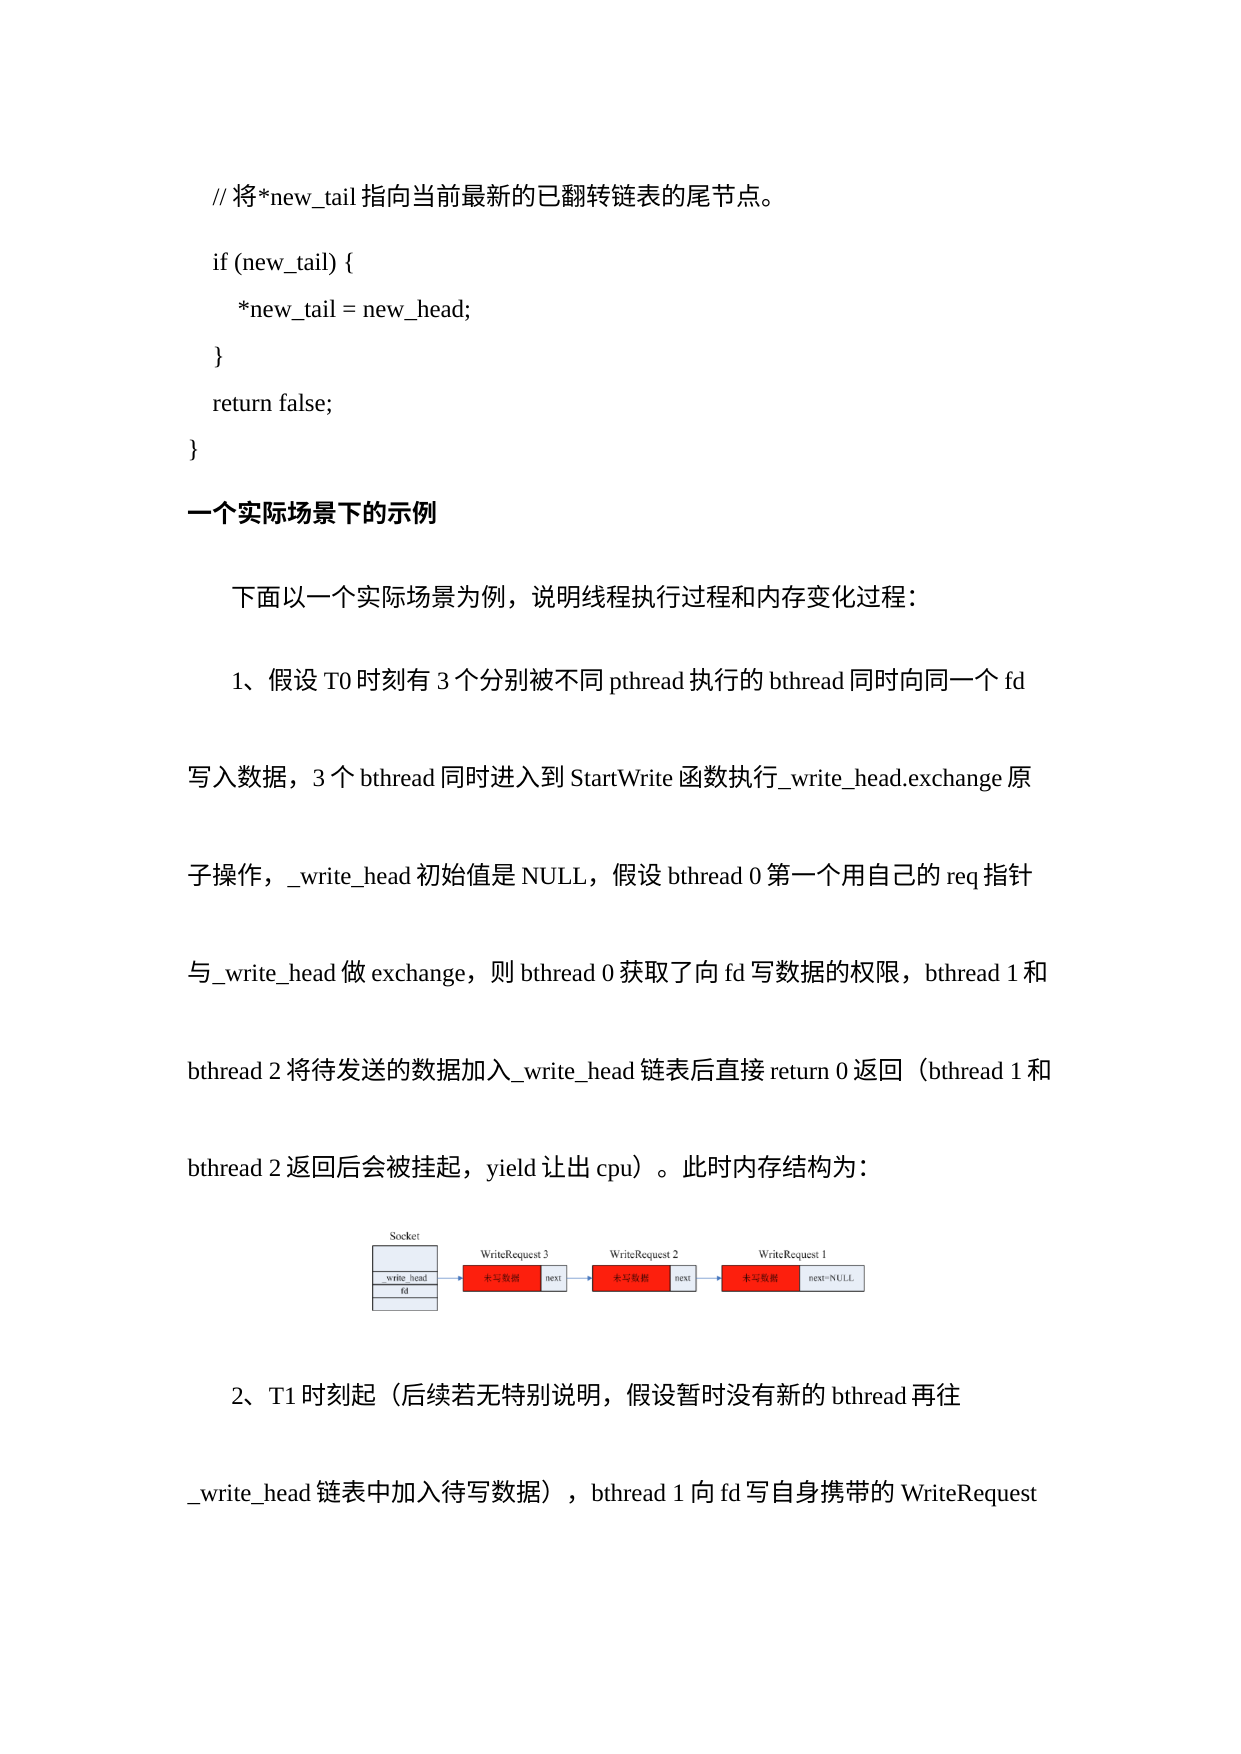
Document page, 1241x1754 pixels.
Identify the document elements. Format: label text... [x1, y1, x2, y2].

text // 将*new_tail指向当前最新的已翻转链表的尾节点。 [187, 162, 1053, 227]
text *new_tail = new_head; [187, 292, 1053, 324]
text if (new_tail) { [187, 245, 1053, 278]
text 1、假设T0时刻有3个分别被不同pthread执行的bthread同时向同一个fd写入数据，3个bthread同时进入到StartWrite函数执行_write_head.exchange原子操作，_write_head初始值是NULL，假设bthread 0第一个用自己的req指针与_write_head做exchange，则bthread 0获取了向fd写数据的权限，bthread 1和bthread 2将待发送的数据加入_write_head链表后直接return 0返回（bthread 1和bthread 2返回后会被挂起，yield让出cpu）。此时内存结构为： [187, 646, 1053, 1198]
text } [187, 433, 1053, 465]
text return false; [187, 386, 1053, 418]
subtitle 一个实际场景下的示例 [187, 479, 1053, 544]
text 下面以一个实际场景为例，说明线程执行过程和内存变化过程： [187, 563, 1053, 628]
picture [360, 1216, 880, 1321]
text } [187, 339, 1053, 371]
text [187, 1361, 1053, 1523]
